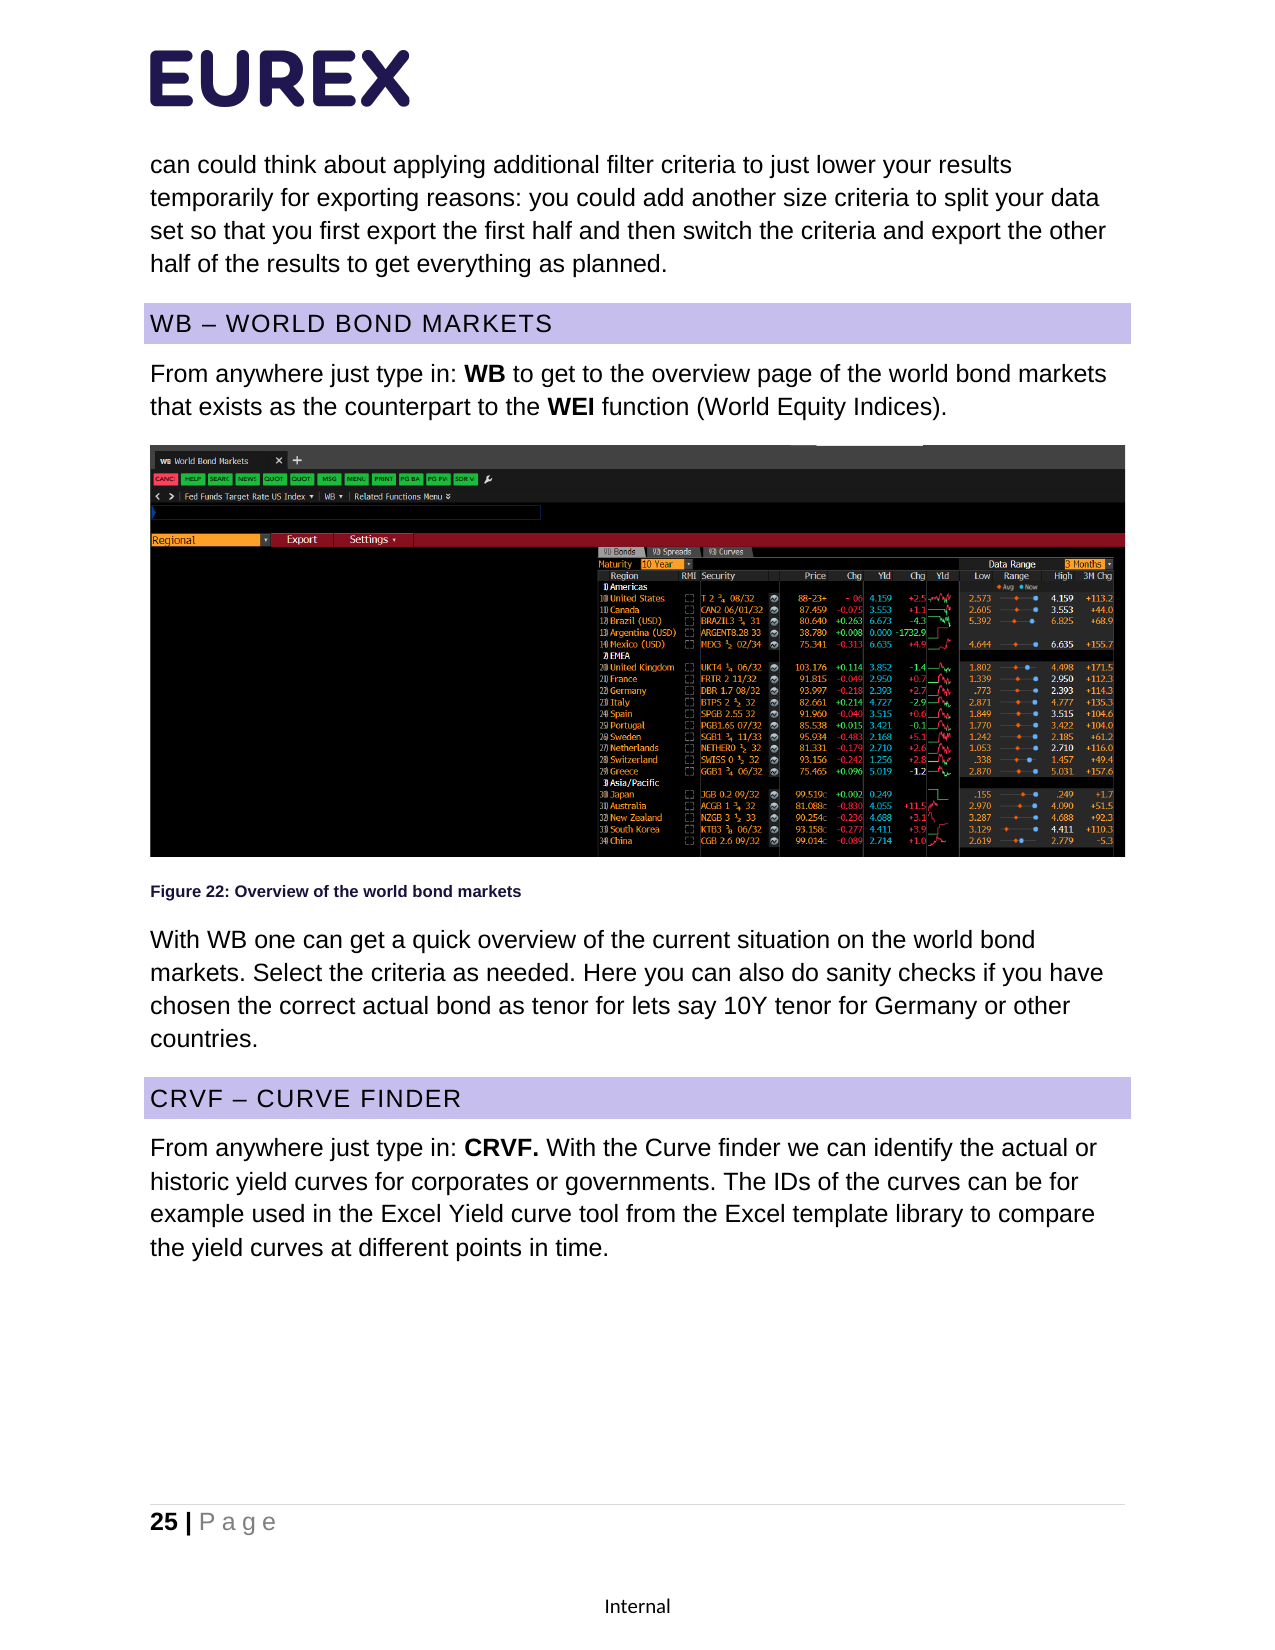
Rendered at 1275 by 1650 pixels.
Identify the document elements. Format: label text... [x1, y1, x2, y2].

picture [150, 445, 1125, 857]
text From anywhere just type in: CRVF. With the Curve finder we can identify the actual or historic yield curves for corporates or governments. The IDs of the curves can be for example used in the Excel Yield curve tool from the Excel template library to compare the yield curves at different points in time. [150, 1133, 1125, 1261]
subtitle WB – World Bond Markets [150, 309, 1125, 338]
subtitle CRVF – Curve Finder [150, 1084, 1125, 1112]
text With WB one can get a quick overview of the current situation on the world bond markets. Select the criteria as needed. Here you can also do sanity checks if you have chosen the correct actual bond as tenor for lets say 10Y tenor for Germany or other countries. [150, 924, 1125, 1052]
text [150, 150, 1125, 278]
text Figure 22: Overview of the world bond markets [150, 882, 1125, 901]
picture [150, 50, 410, 107]
text From anywhere just type in: WB to get to the overview page of the world bond markets that exists as the counterpart to the WEI function (World Equity Indices). [150, 359, 1125, 421]
